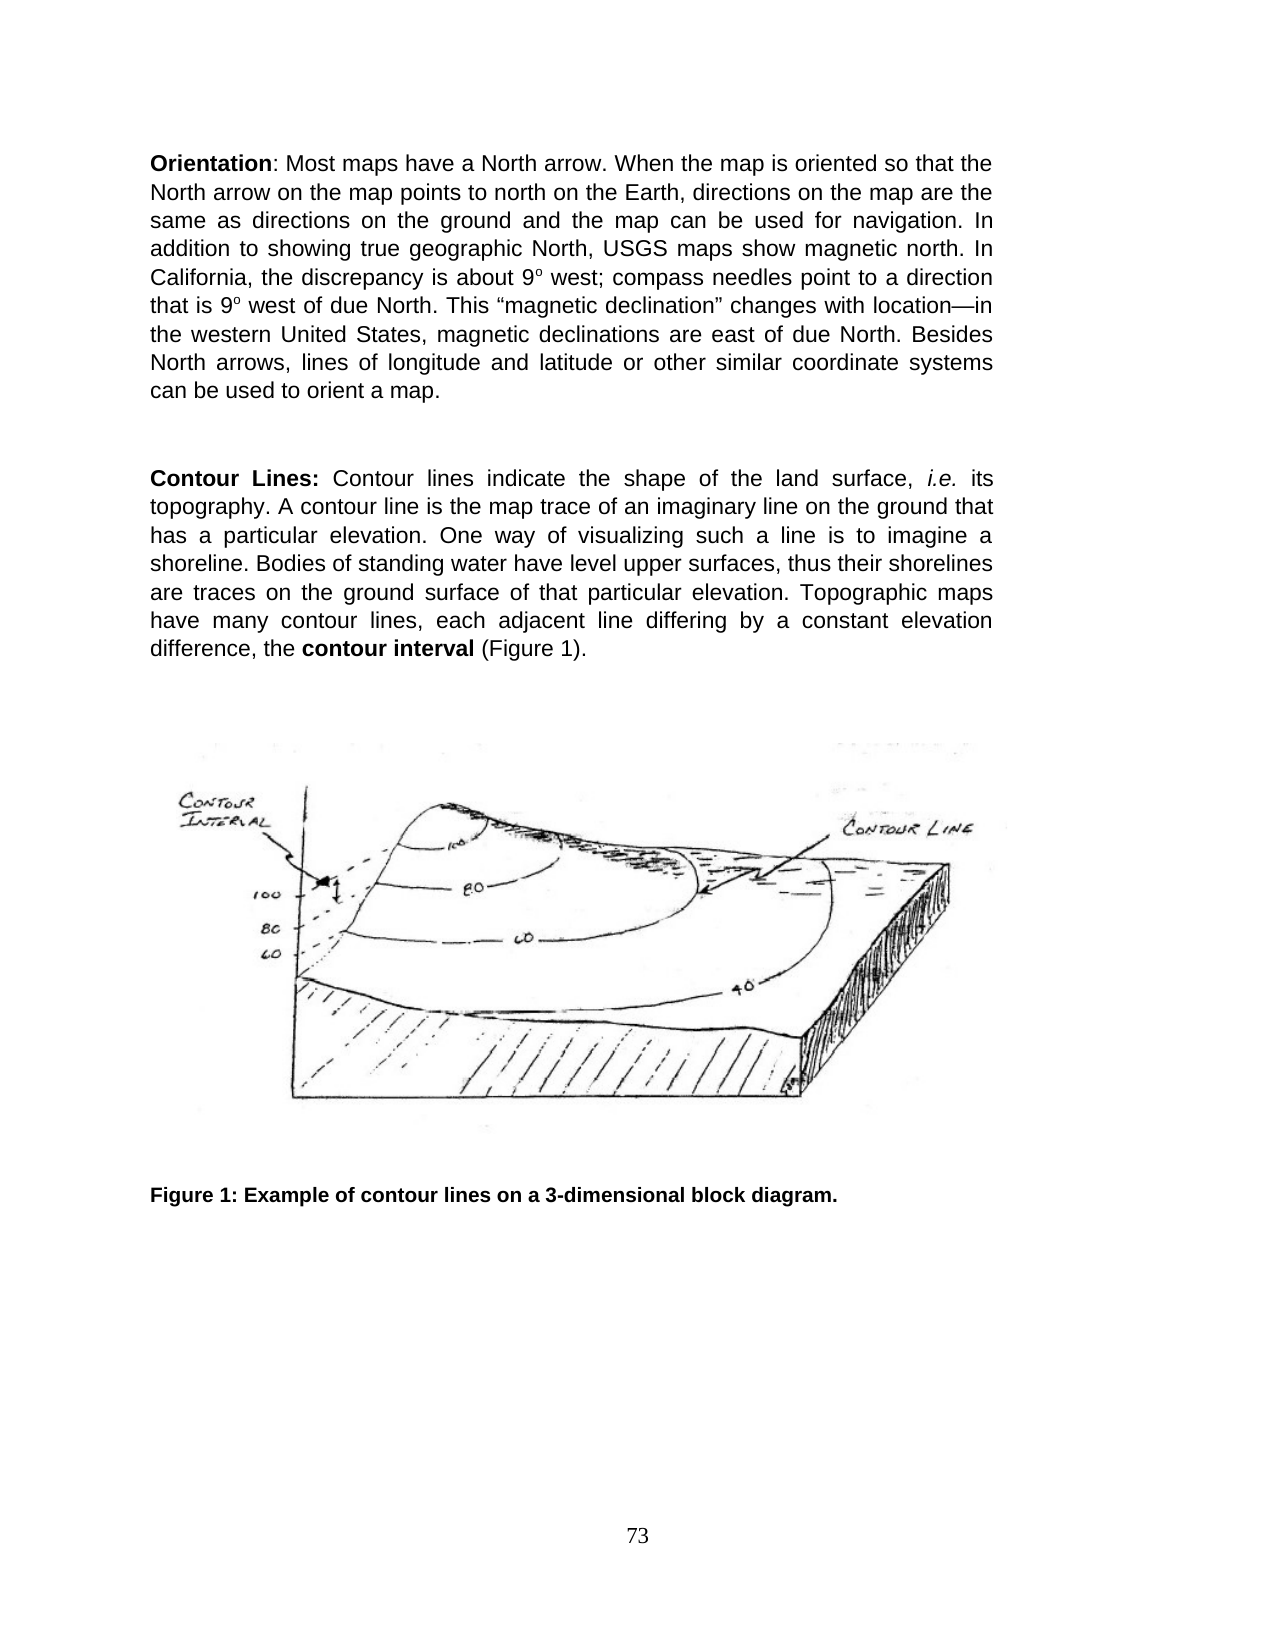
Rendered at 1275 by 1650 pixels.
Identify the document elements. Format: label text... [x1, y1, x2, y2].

text Orientation: Most maps have a North arrow. When the map is oriented so that the North arrow on the map points to north on the Earth, directions on the map are the same as directions on the ground and the map can be used for navigation. In addition to showing true geographic North, USGS maps show magnetic north. In California, the discrepancy is about 9o west; compass needles point to a direction that is 9o west of due North. This “magnetic declination” changes with location—in the western United States, magnetic declinations are east of due North. Besides North arrows, lines of longitude and latitude or other similar coordinate systems can be used to orient a map. [150, 150, 994, 404]
text Contour Lines: Contour lines indicate the shape of the land surface, i.e. its topography. A contour line is the map trace of an imaginary line on the ground that has a particular elevation. One way of visualizing such a line is to imagine a shoreline. Bodies of standing water have level upper surfaces, thus their shorelines are traces on the ground surface of that particular elevation. Topographic maps have many contour lines, each adjacent line differing by a constant elevation difference, the contour interval (Figure 1). [150, 465, 994, 662]
text Figure 1: Example of contour lines on a 3-dimensional block diagram. [150, 1183, 937, 1207]
picture [175, 743, 1008, 1134]
